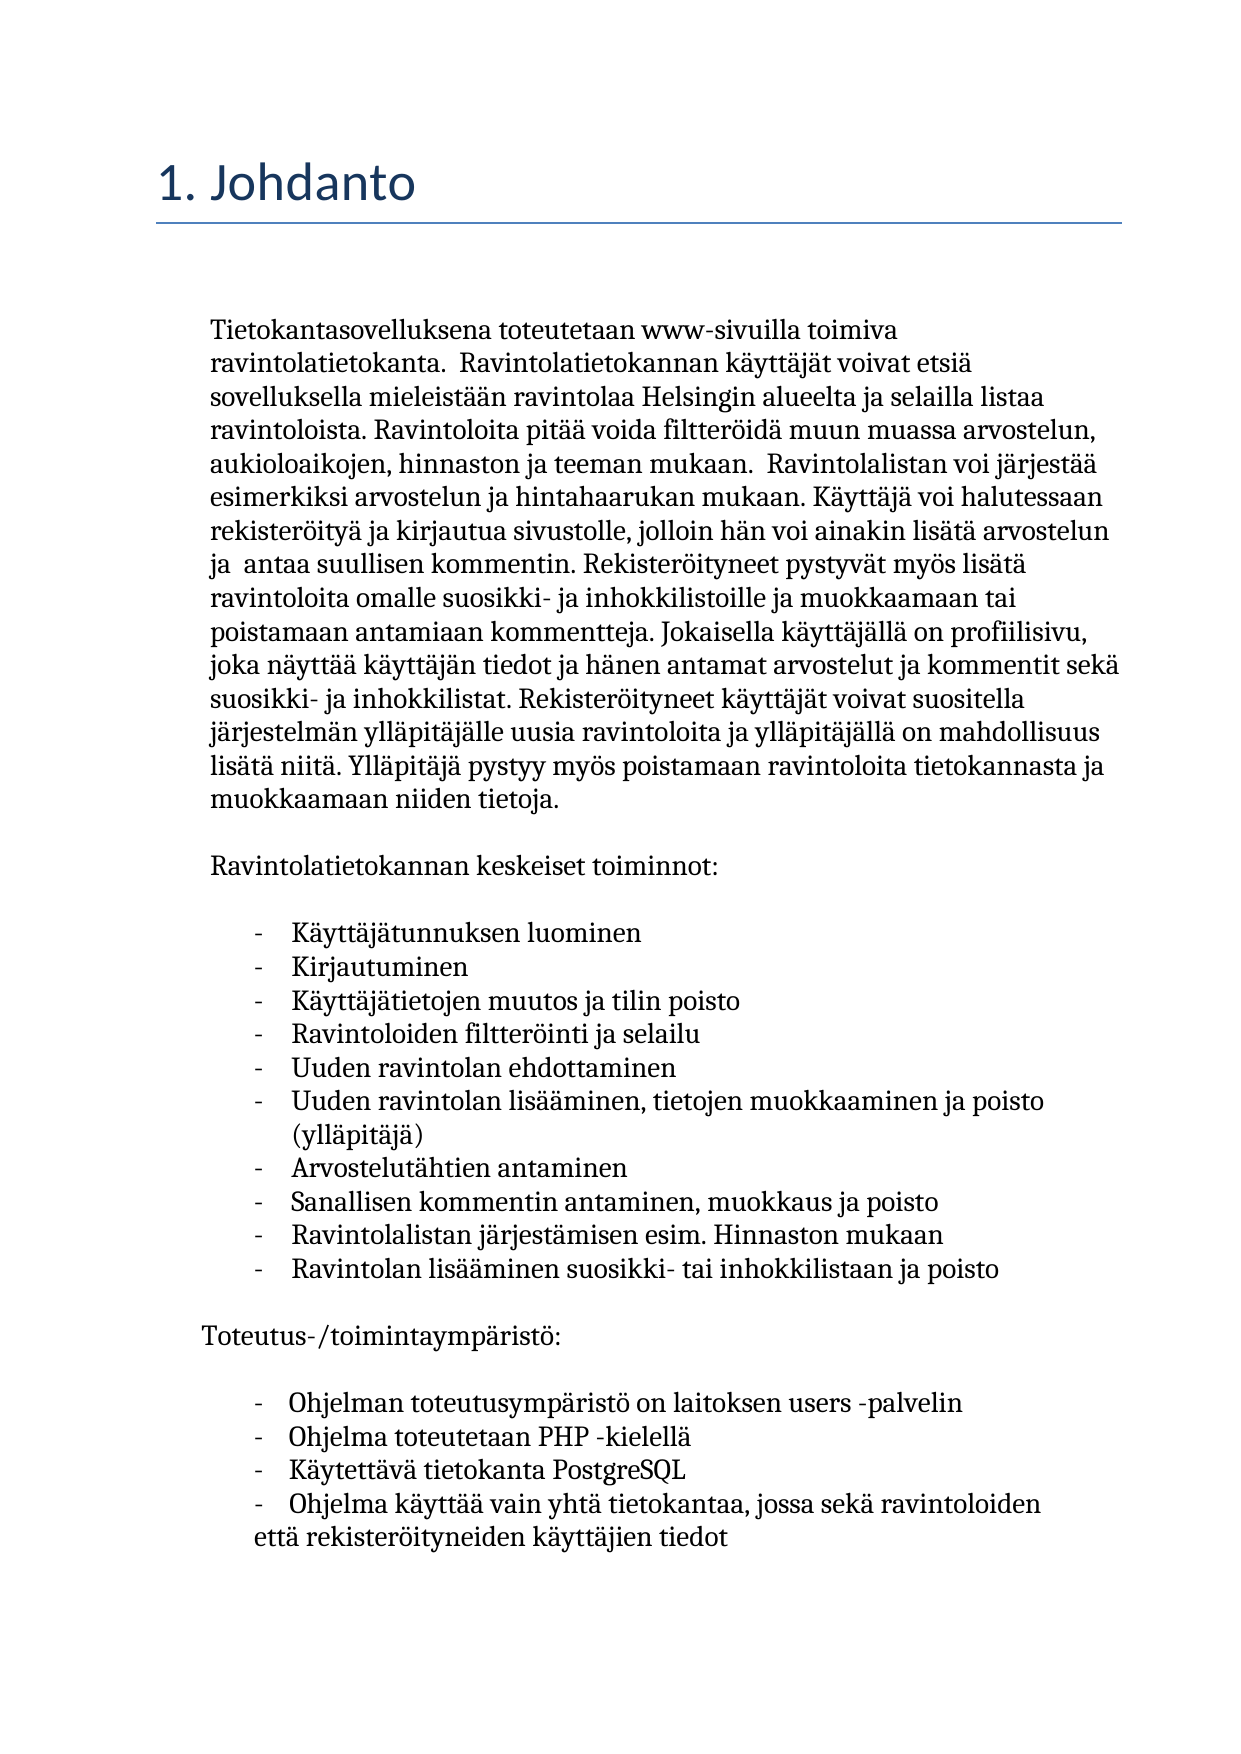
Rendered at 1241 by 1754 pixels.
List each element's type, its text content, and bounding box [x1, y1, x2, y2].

list Käyttäjätietojen muutos ja tilin poisto [253, 984, 1122, 1017]
text - Ohjelma käyttää vain yhtä tietokantaa, jossa sekä ravintoloiden että rekisteröityneiden käyttäjien tiedot [254, 1487, 1122, 1554]
list Uuden ravintolan lisääminen, tietojen muokkaaminen ja poisto (ylläpitäjä) [253, 1084, 1122, 1151]
list Ravintolatietokannan keskeiset toiminnot: [210, 849, 1122, 883]
list Käyttäjätunnuksen luominen [253, 917, 1122, 950]
title Johdanto [156, 148, 1122, 222]
list Arvostelutähtien antaminen [253, 1151, 1122, 1185]
list Kirjautuminen [253, 950, 1122, 984]
text - Ohjelma toteutetaan PHP -kielellä [118, 1420, 1122, 1453]
list Ravintoloiden filtteröinti ja selailu [253, 1017, 1122, 1051]
list Uuden ravintolan ehdottaminen [253, 1051, 1122, 1084]
list Tietokantasovelluksena toteutetaan www-sivuilla toimiva ravintolatietokanta. Ravintolatietokannan käyttäjät voivat etsiä sovelluksella mieleistään ravintolaa Helsingin alueelta ja selailla listaa ravintoloista. Ravintoloita pitää voida filtteröidä muun muassa arvostelun, aukioloaikojen, hinnaston ja teeman mukaan. Ravintolalistan voi järjestää esimerkiksi arvostelun ja hintahaarukan mukaan. Käyttäjä voi halutessaan rekisteröityä ja kirjautua sivustolle, jolloin hän voi ainakin lisätä arvostelun ja antaa suullisen kommentin. Rekisteröityneet pystyvät myös lisätä ravintoloita omalle suosikki- ja inhokkilistoille ja muokkaamaan tai poistamaan antamiaan kommentteja. Jokaisella käyttäjällä on profiilisivu, joka näyttää käyttäjän tiedot ja hänen antamat arvostelut ja kommentit sekä suosikki- ja inhokkilistat. Rekisteröityneet käyttäjät voivat suositella järjestelmän ylläpitäjälle uusia ravintoloita ja ylläpitäjällä on mahdollisuus lisätä niitä. Ylläpitäjä pystyy myös poistamaan ravintoloita tietokannasta ja muokkaamaan niiden tietoja. [210, 313, 1122, 816]
list Sanallisen kommentin antaminen, muokkaus ja poisto [253, 1185, 1122, 1218]
text Toteutus-/toimintaympäristö: [118, 1319, 1122, 1353]
text - Käytettävä tietokanta PostgreSQL [118, 1453, 1122, 1487]
text - Ohjelman toteutusympäristö on laitoksen users -palvelin [253, 1386, 1122, 1420]
list Ravintolan lisääminen suosikki- tai inhokkilistaan ja poisto [253, 1252, 1122, 1286]
list Ravintolalistan järjestämisen esim. Hinnaston mukaan [253, 1218, 1122, 1252]
